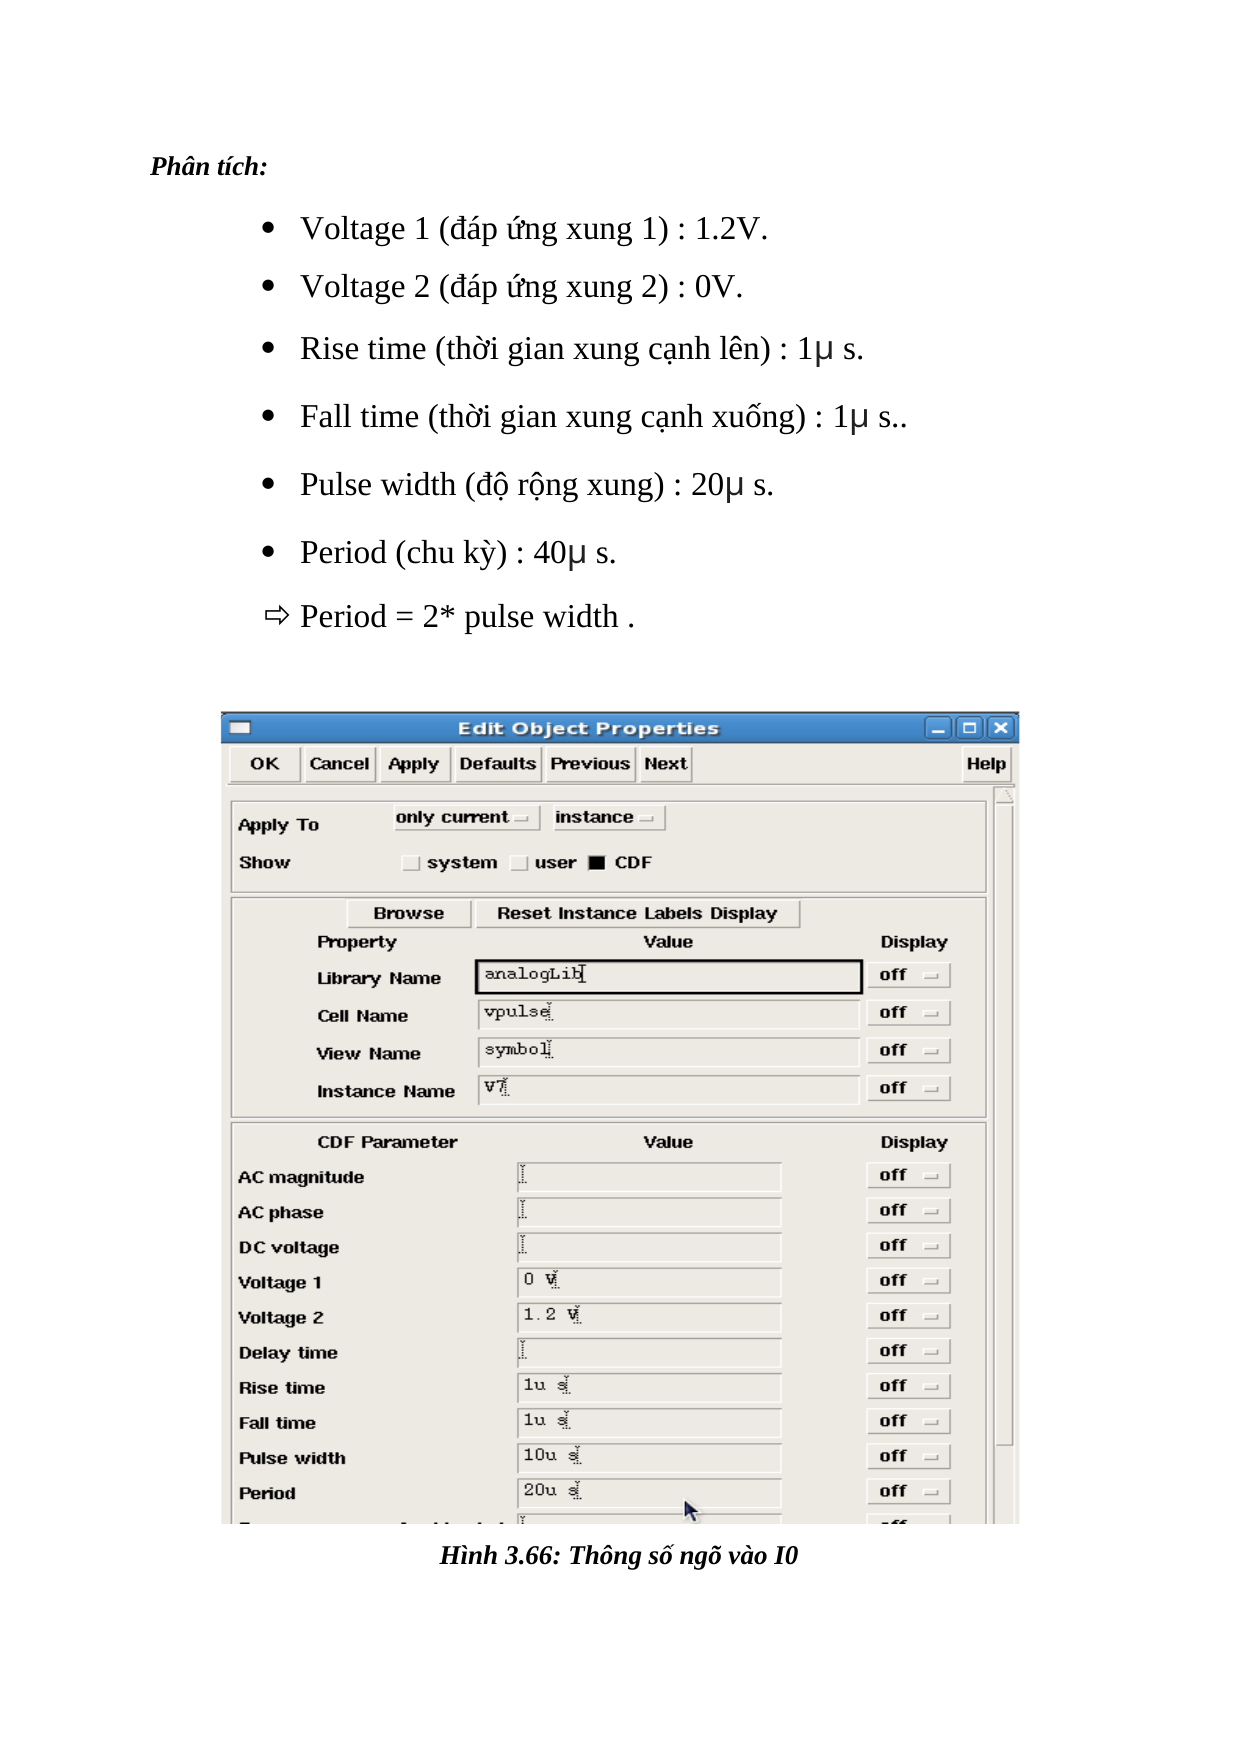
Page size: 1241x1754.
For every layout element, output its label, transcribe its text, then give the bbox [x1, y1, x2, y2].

list Pulse width (độ rộng xung) : 20µ s. [745, 460, 1090, 505]
list Period (chu kỳ) : 40µ s. [262, 528, 567, 573]
text Phân tích: [150, 150, 1090, 181]
list Period = 2* pulse width . [262, 596, 1090, 634]
list Voltage 1 (đáp ứng xung 1) : 1.2V. [262, 209, 1090, 247]
list Pulse width (độ rộng xung) : 20µ s. [262, 460, 724, 505]
list Rise time (thời gian xung cạnh lên) : 1µ s. [834, 324, 1090, 369]
list Rise time (thời gian xung cạnh lên) : 1µ s. [262, 324, 814, 369]
text Hình 3.66: Thông số ngõ vào I0 [150, 1539, 1090, 1570]
list Fall time (thời gian xung cạnh xuống) : 1µ s.. [262, 392, 849, 437]
list Fall time (thời gian xung cạnh xuống) : 1µ s.. [870, 392, 1090, 437]
list Voltage 2 (đáp ứng xung 2) : 0V. [262, 266, 1090, 304]
list Period (chu kỳ) : 40µ s. [587, 528, 1090, 573]
picture [220, 711, 1020, 1524]
